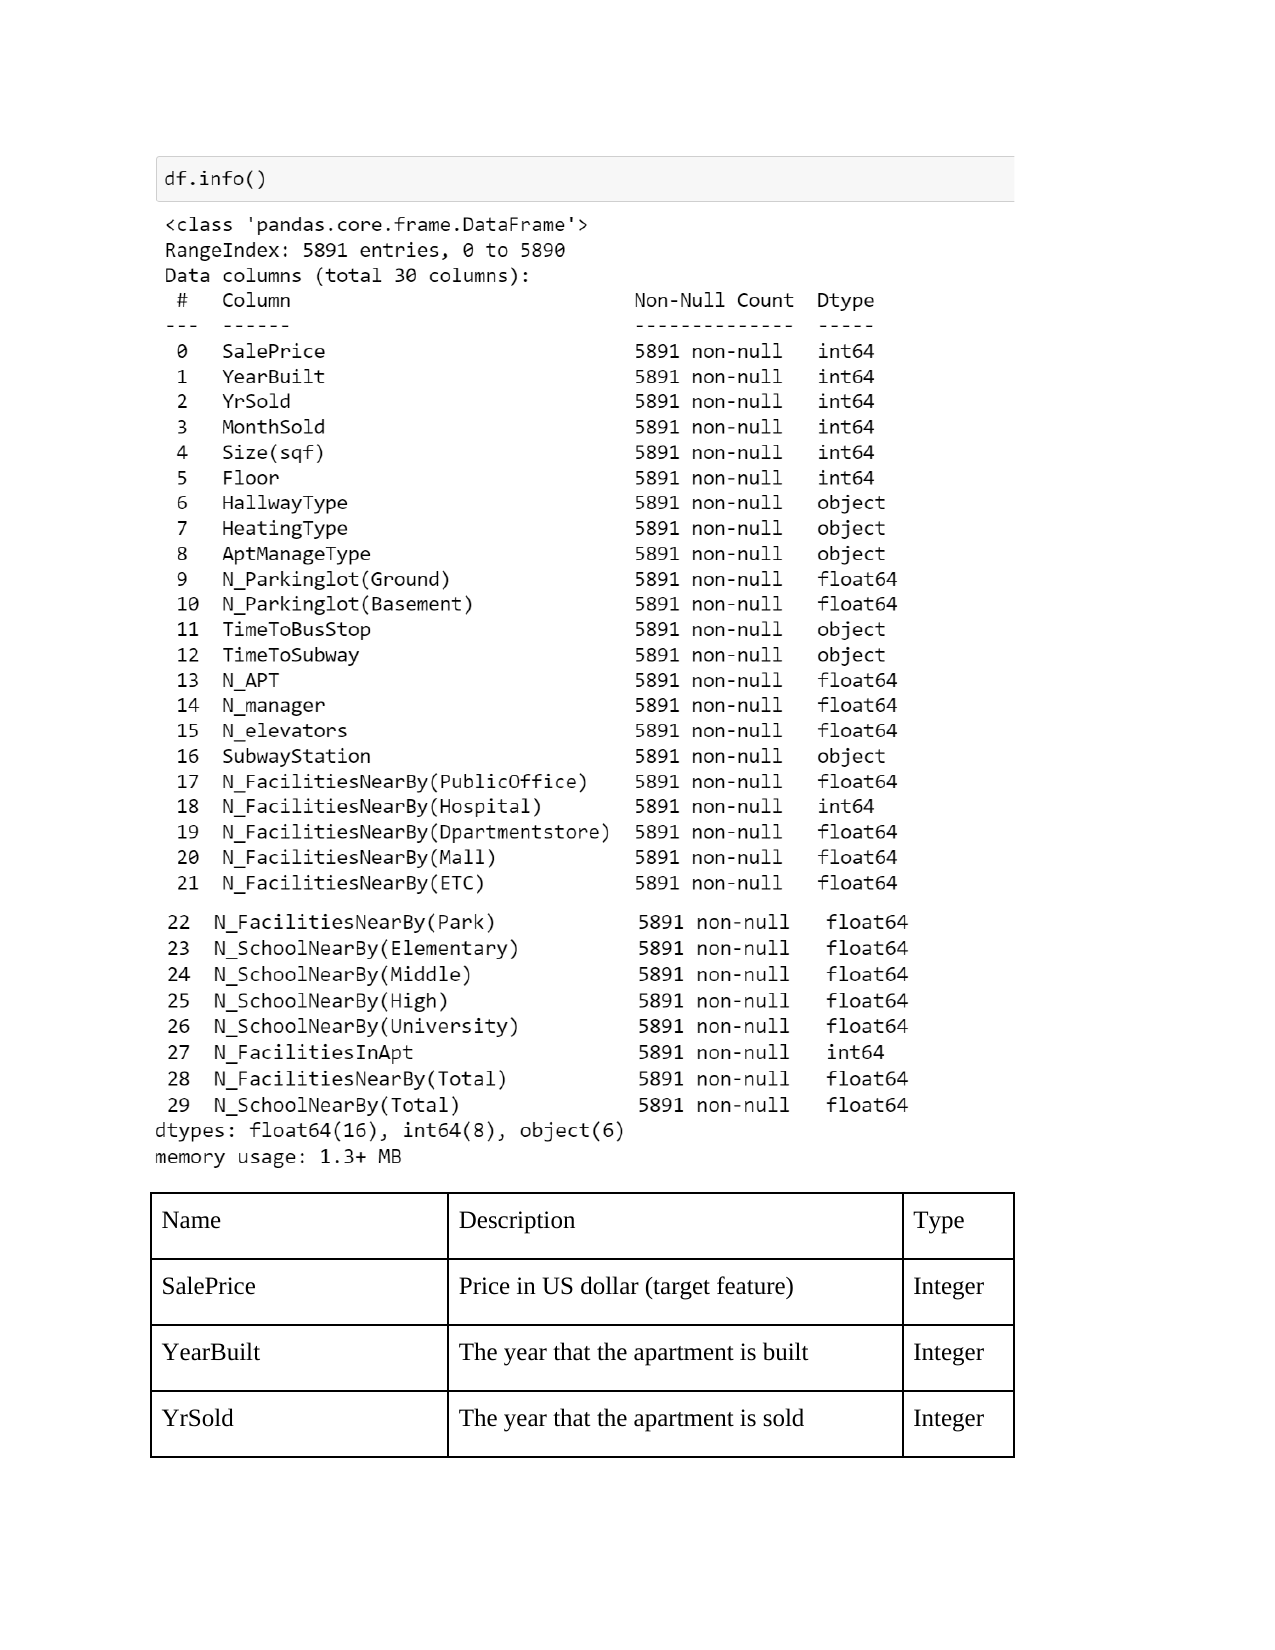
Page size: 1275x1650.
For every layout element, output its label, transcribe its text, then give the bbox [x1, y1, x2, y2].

table_cell Price in US dollar (target feature) [449, 1260, 902, 1324]
table_header Name [152, 1194, 447, 1258]
table_cell YrSold [152, 1392, 447, 1456]
table_cell Integer [904, 1326, 1013, 1390]
table_cell The year that the apartment is sold [449, 1392, 902, 1456]
table_cell The year that the apartment is built [449, 1326, 902, 1390]
table_cell Integer [904, 1260, 1013, 1324]
picture [150, 150, 1015, 895]
picture [150, 910, 1015, 1177]
table_cell YearBuilt [152, 1326, 447, 1390]
table_header Type [904, 1194, 1013, 1258]
table_header Description [449, 1194, 902, 1258]
table_cell Integer [904, 1392, 1013, 1456]
table_cell SalePrice [152, 1260, 447, 1324]
